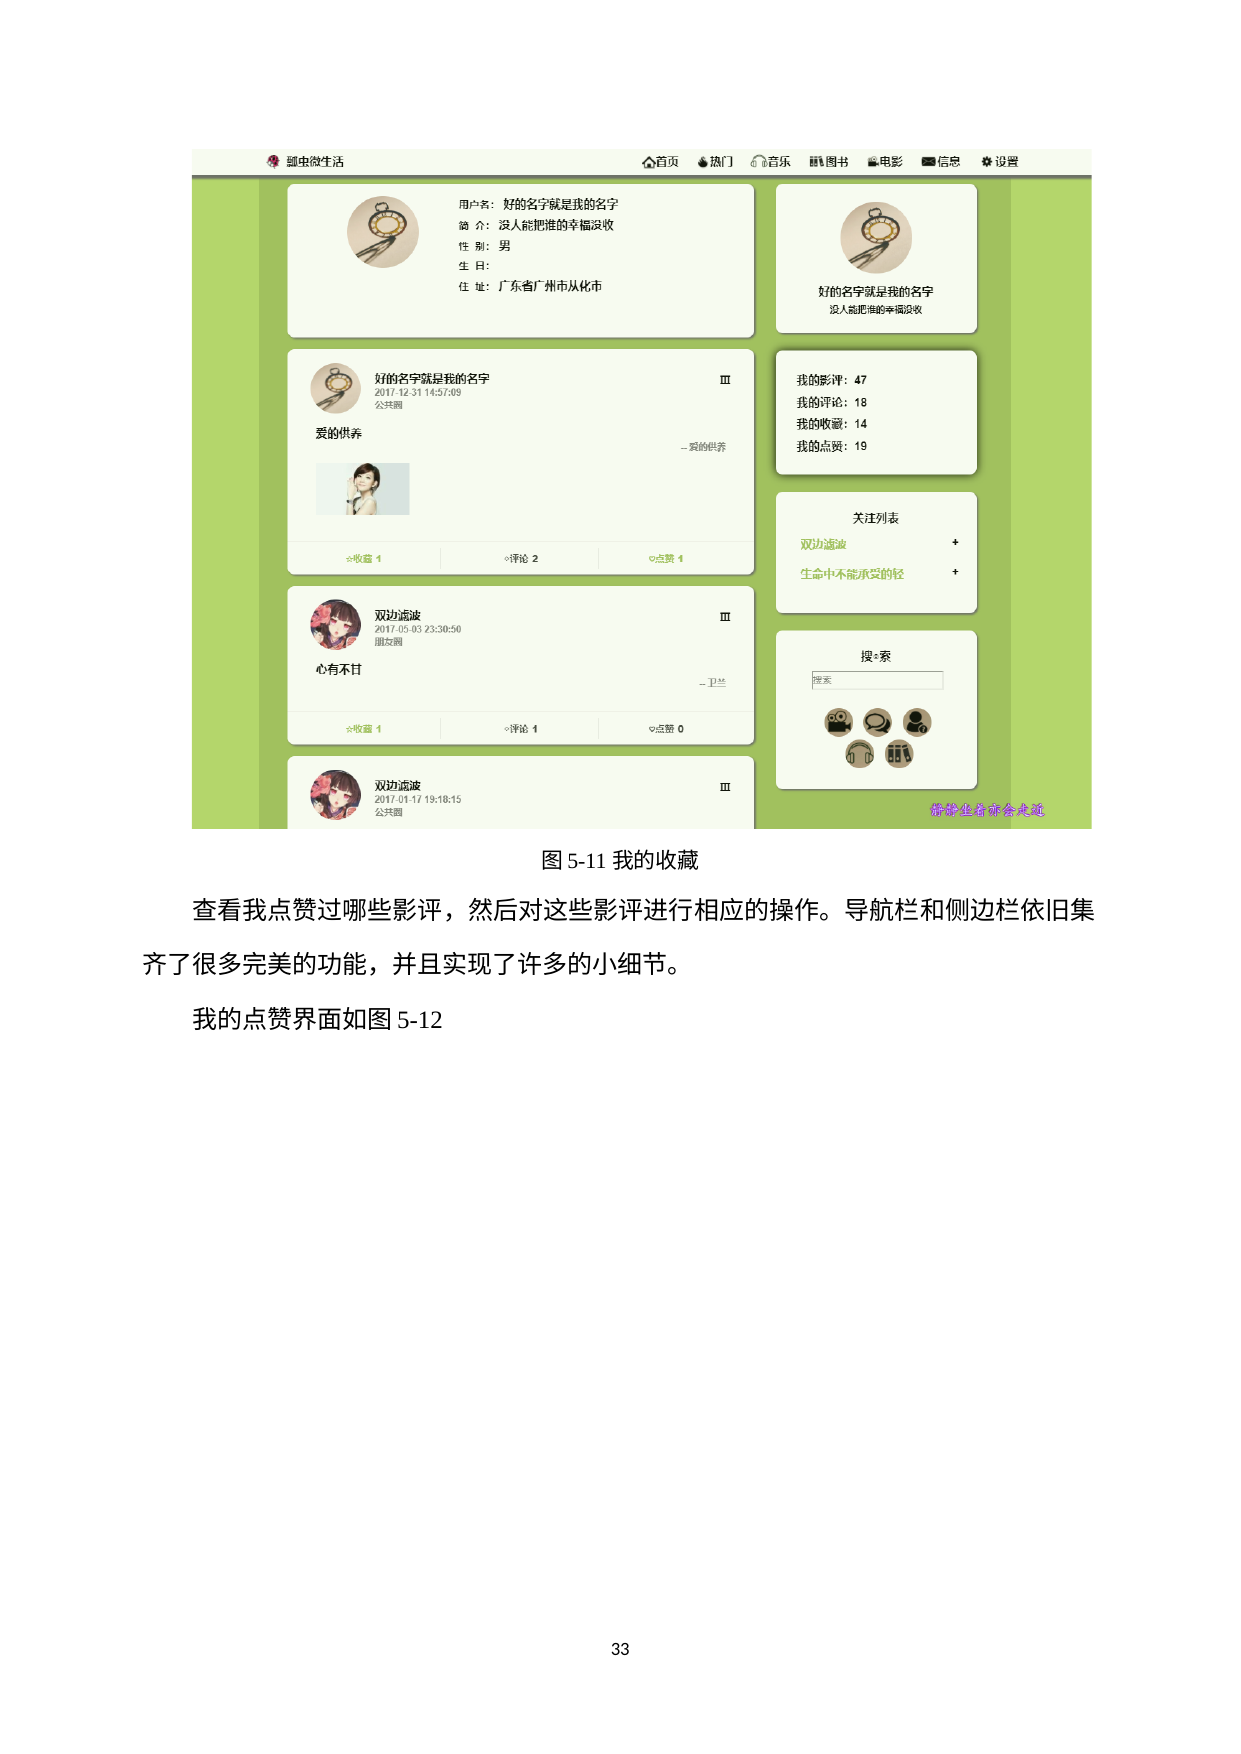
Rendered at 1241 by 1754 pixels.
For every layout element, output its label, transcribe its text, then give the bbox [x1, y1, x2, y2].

text 我的点赞界面如图5-12 [142, 999, 1098, 1036]
text 图5-11 我的收藏 [142, 843, 1098, 875]
picture [191, 149, 1092, 829]
text 查看我点赞过哪些影评，然后对这些影评进行相应的操作。导航栏和侧边栏依旧集齐了很多完美的功能，并且实现了许多的小细节。 [142, 891, 1098, 981]
